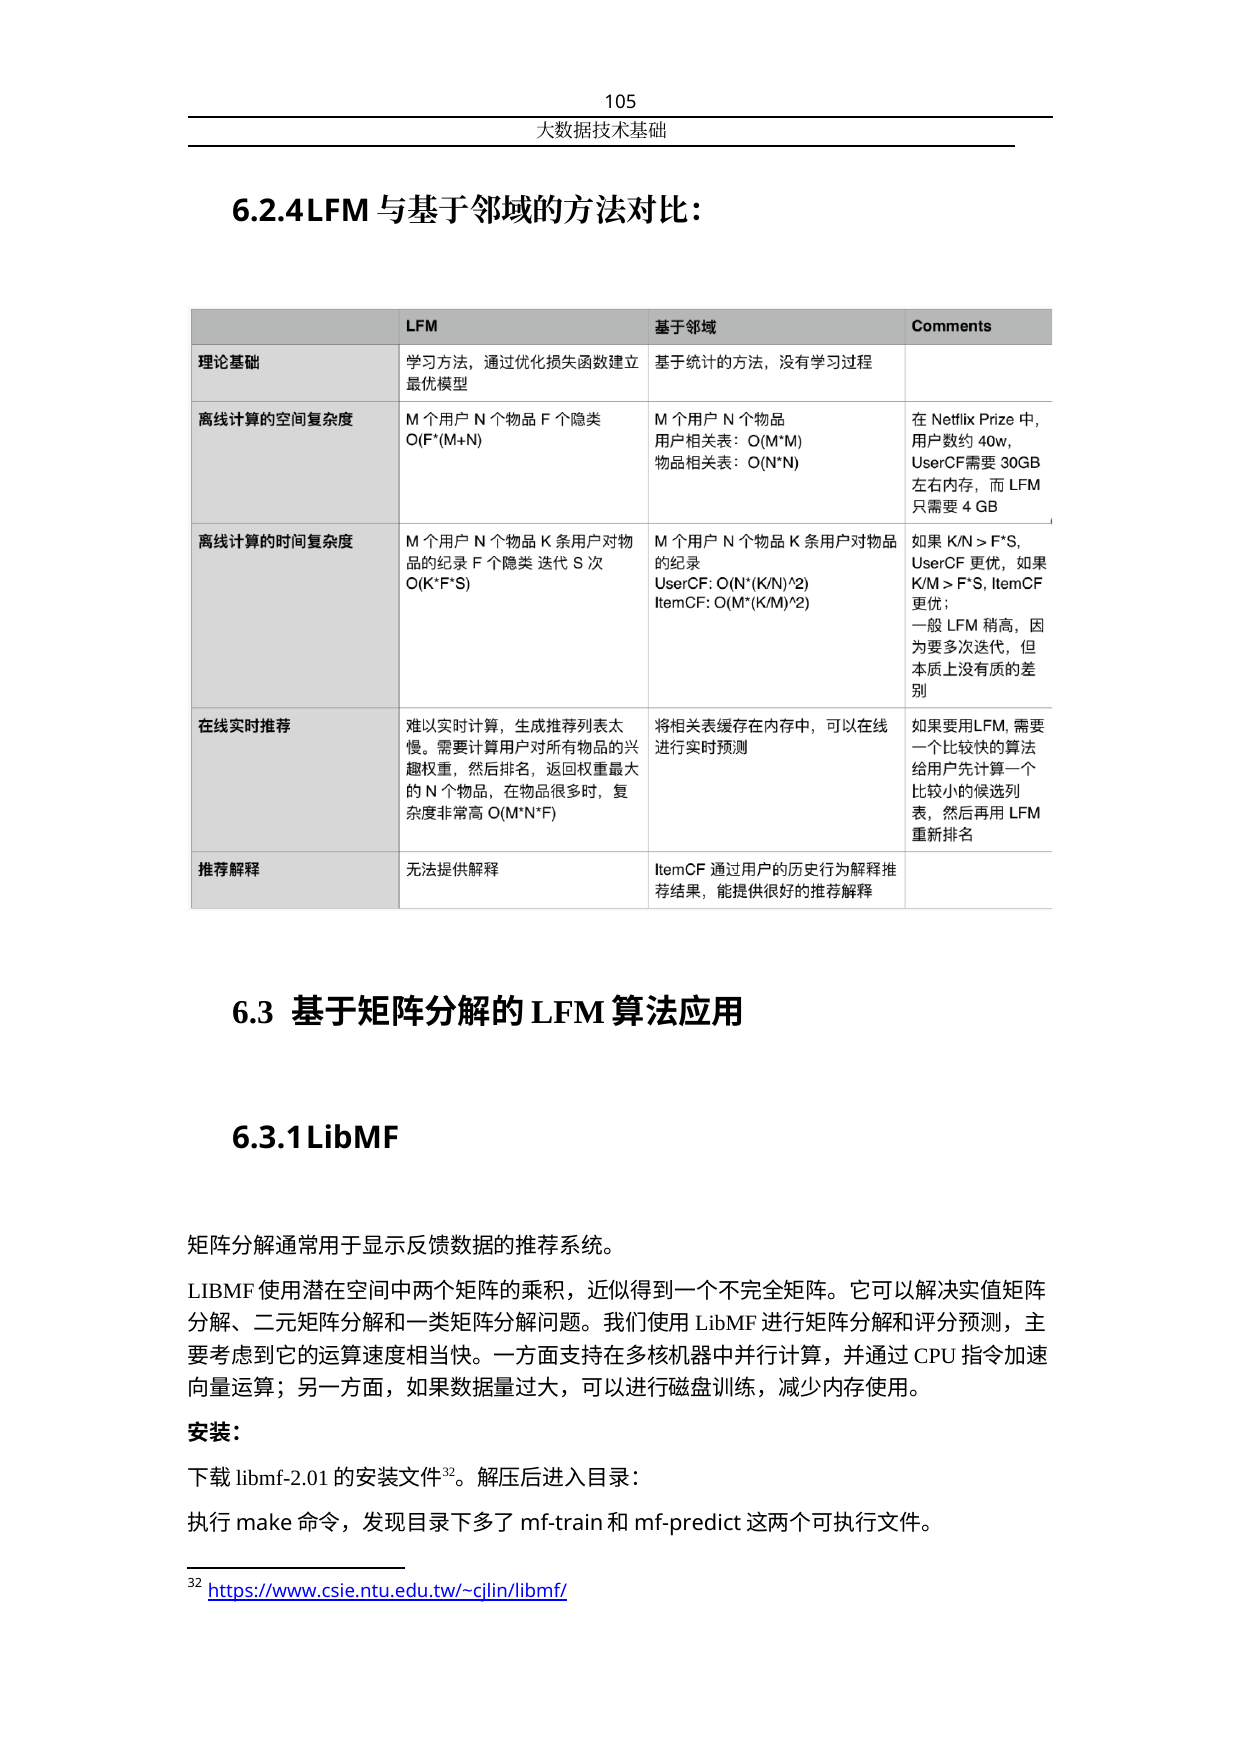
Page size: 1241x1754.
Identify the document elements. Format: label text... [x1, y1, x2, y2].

text LIBMF使用潜在空间中两个矩阵的乘积，近似得到一个不完全矩阵。它可以解决实值矩阵分解、二元矩阵分解和一类矩阵分解问题。我们使用LibMF进行矩阵分解和评分预测，主要考虑到它的运算速度相当快。一方面支持在多核机器中并行计算，并通过CPU指令加速向量运算；另一方面，如果数据量过大，可以进行磁盘训练，减少内存使用。 [187, 1272, 1053, 1402]
subtitle 基于矩阵分解的LFM算法应用 [232, 977, 1053, 1042]
text 执行make命令，发现目录下多了mf-train和mf-predict这两个可执行文件。 [187, 1505, 1053, 1537]
subtitle LibMF [232, 1104, 1053, 1169]
text 安装： [187, 1415, 1053, 1447]
text 矩阵分解通常用于显示反馈数据的推荐系统。 [187, 1227, 1053, 1260]
subtitle LFM与基于邻域的方法对比： [232, 177, 1053, 242]
picture [187, 306, 1053, 911]
text 下载libmf-2.01的安装文件。解压后进入目录： [187, 1460, 1053, 1492]
